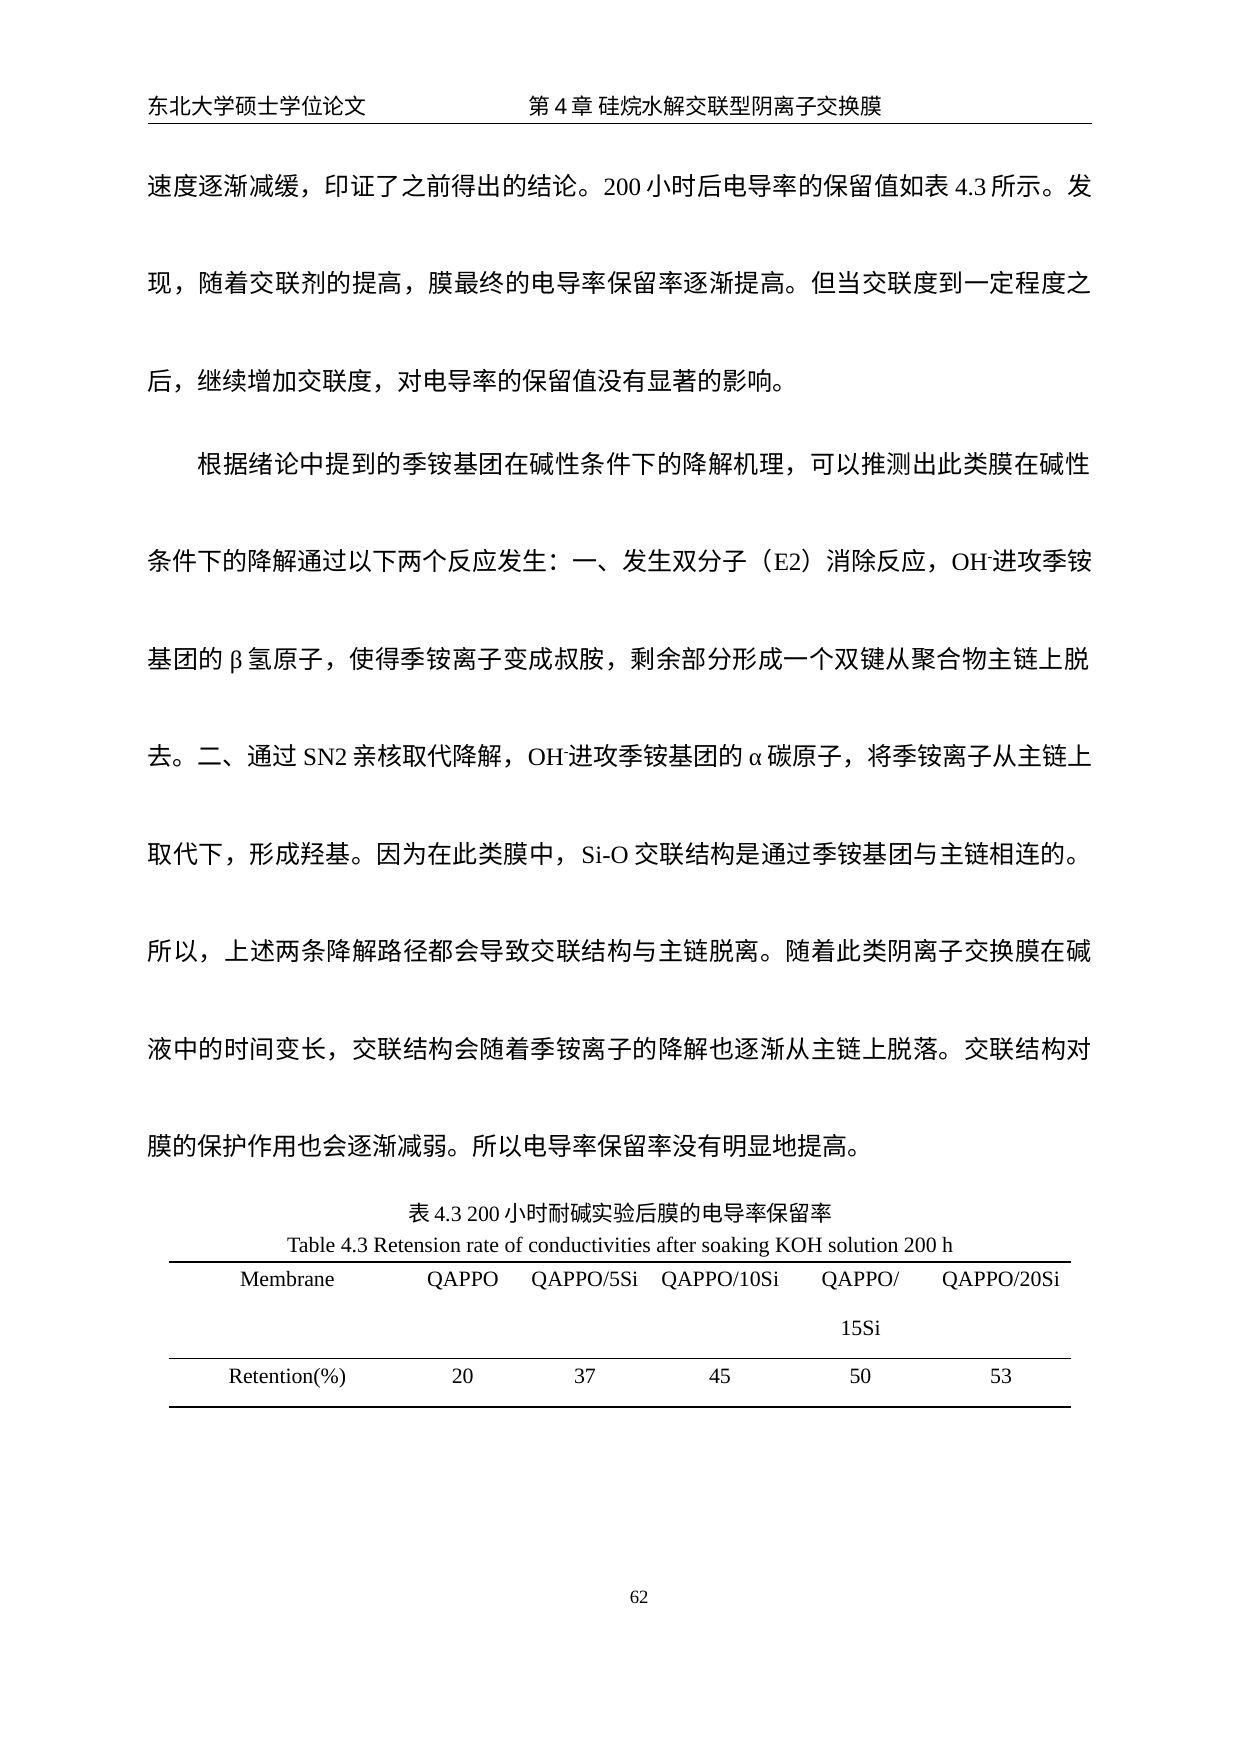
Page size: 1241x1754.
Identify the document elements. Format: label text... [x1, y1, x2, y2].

table_cell 50 [790, 1359, 931, 1406]
table_header QAPPO [405, 1263, 520, 1358]
table_header QAPPO/15Si [790, 1263, 931, 1358]
text 表4.3 200小时耐碱实验后膜的电导率保留率 [148, 1196, 1092, 1228]
text 根据绪论中提到的季铵基团在碱性条件下的降解机理，可以推测出此类膜在碱性条件下的降解通过以下两个反应发生：一、发生双分子（E2）消除反应，OH-进攻季铵基团的β氢原子，使得季铵离子变成叔胺，剩余部分形成一个双键从聚合物主链上脱去。二、通过SN2亲核取代降解，OH-进攻季铵基团的α碳原子，将季铵离子从主链上取代下，形成羟基。因为在此类膜中，Si-O交联结构是通过季铵基团与主链相连的。所以，上述两条降解路径都会导致交联结构与主链脱离。随着此类阴离子交换膜在碱液中的时间变长，交联结构会随着季铵离子的降解也逐渐从主链上脱落。交联结构对膜的保护作用也会逐渐减弱。所以电导率保留率没有明显地提高。 [148, 430, 1092, 1177]
table_cell 37 [520, 1359, 649, 1406]
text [148, 152, 1092, 412]
table_cell Retention(%) [169, 1359, 405, 1406]
table_cell 53 [931, 1359, 1071, 1406]
table_header QAPPO/10Si [650, 1263, 790, 1358]
table_header Membrane [169, 1263, 405, 1358]
table_header QAPPO/5Si [520, 1263, 649, 1358]
table_header QAPPO/20Si [931, 1263, 1071, 1358]
table_cell 20 [405, 1359, 520, 1406]
text Table 4.3 Retension rate of conductivities after soaking KOH solution 200 h [148, 1228, 1092, 1261]
table_cell 45 [650, 1359, 790, 1406]
